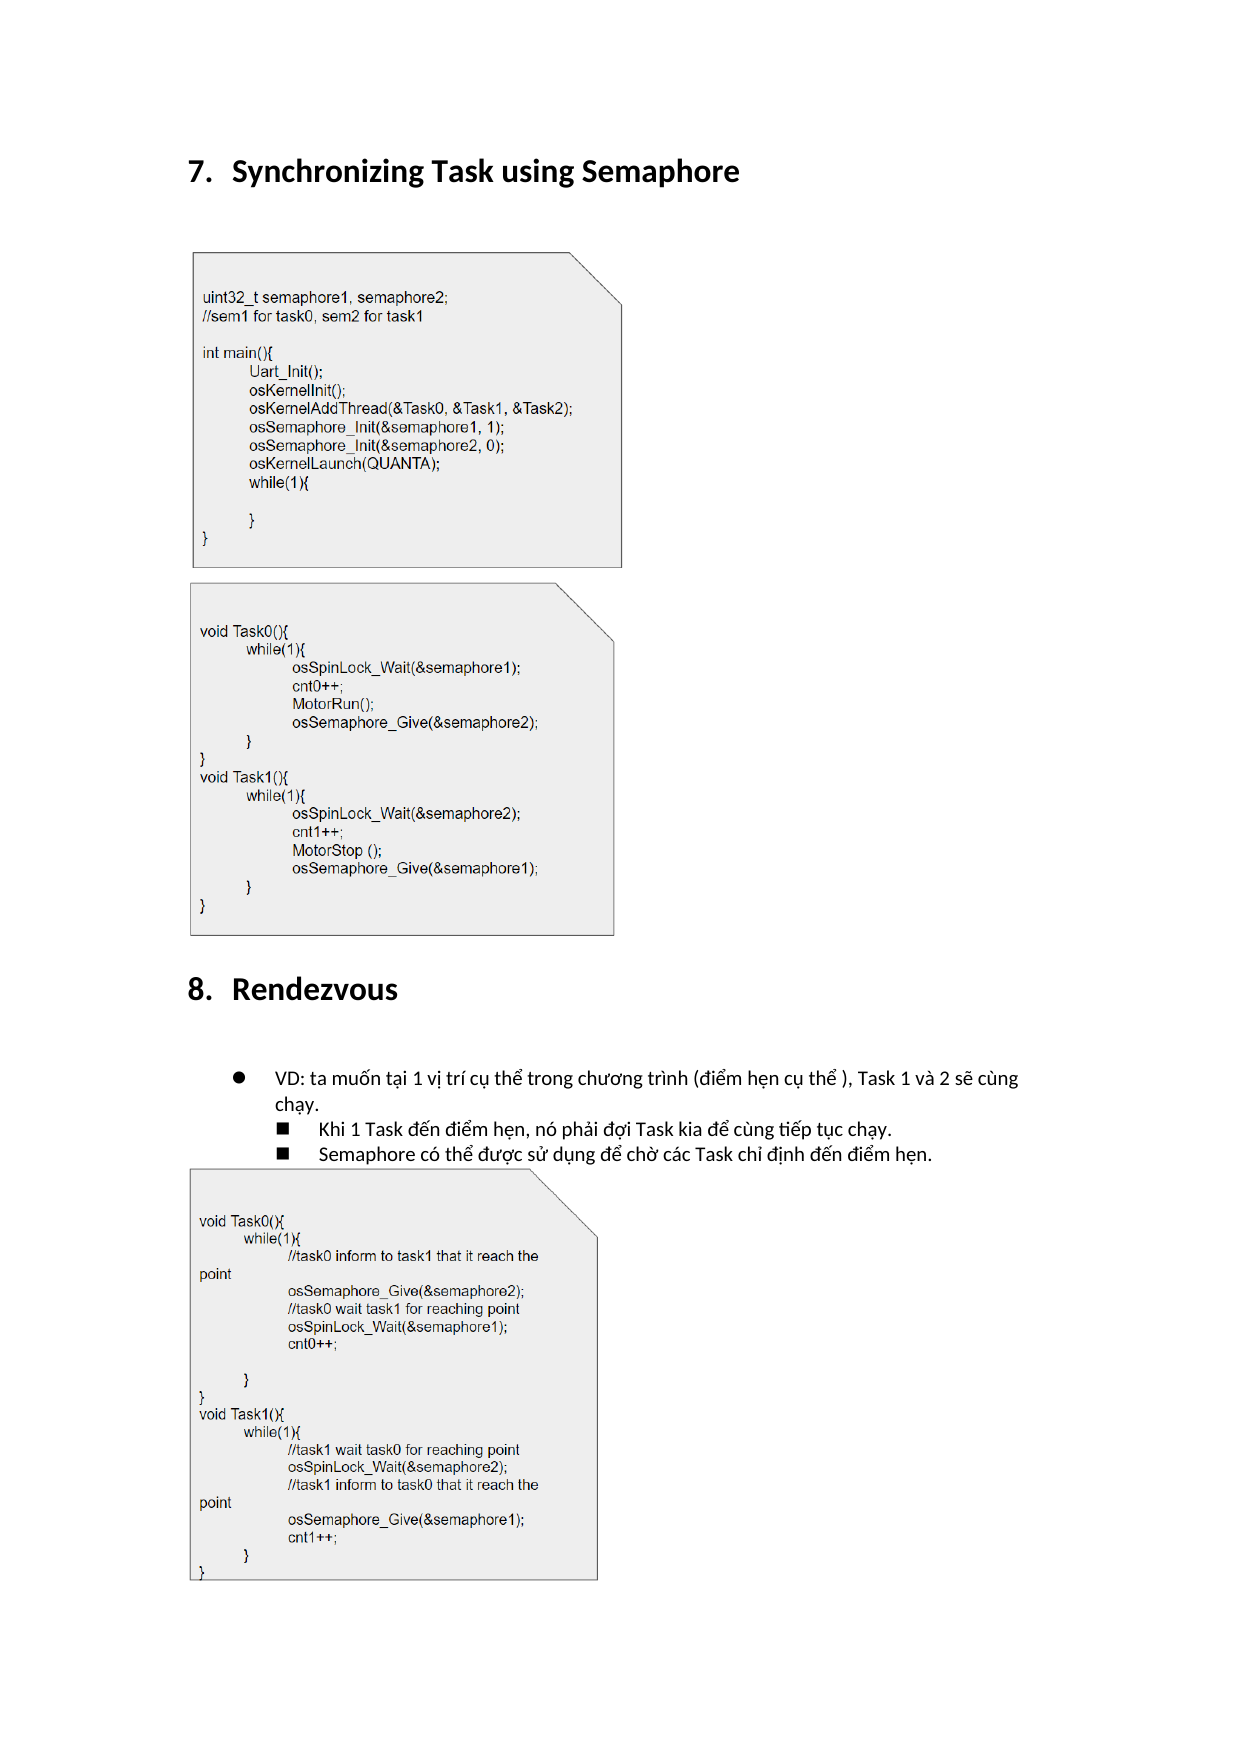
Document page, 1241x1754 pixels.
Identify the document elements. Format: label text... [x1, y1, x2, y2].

subtitle Synchronizing Task using Semaphore [187, 150, 1053, 191]
picture [187, 247, 628, 941]
list VD: ta muốn tại 1 vị trí cụ thể trong chương trình (điểm hẹn cụ thể ), Task 1 và 2 sẽ cùng chạy. [231, 1065, 1053, 1116]
picture [187, 1167, 599, 1583]
list Semaphore có thể được sử dụng để chờ các Task chỉ định đến điểm hẹn. [275, 1142, 1053, 1167]
list Khi 1 Task đến điểm hẹn, nó phải đợi Task kia để cùng tiếp tục chạy. [275, 1116, 1053, 1142]
subtitle Rendezvous [187, 968, 1053, 1008]
